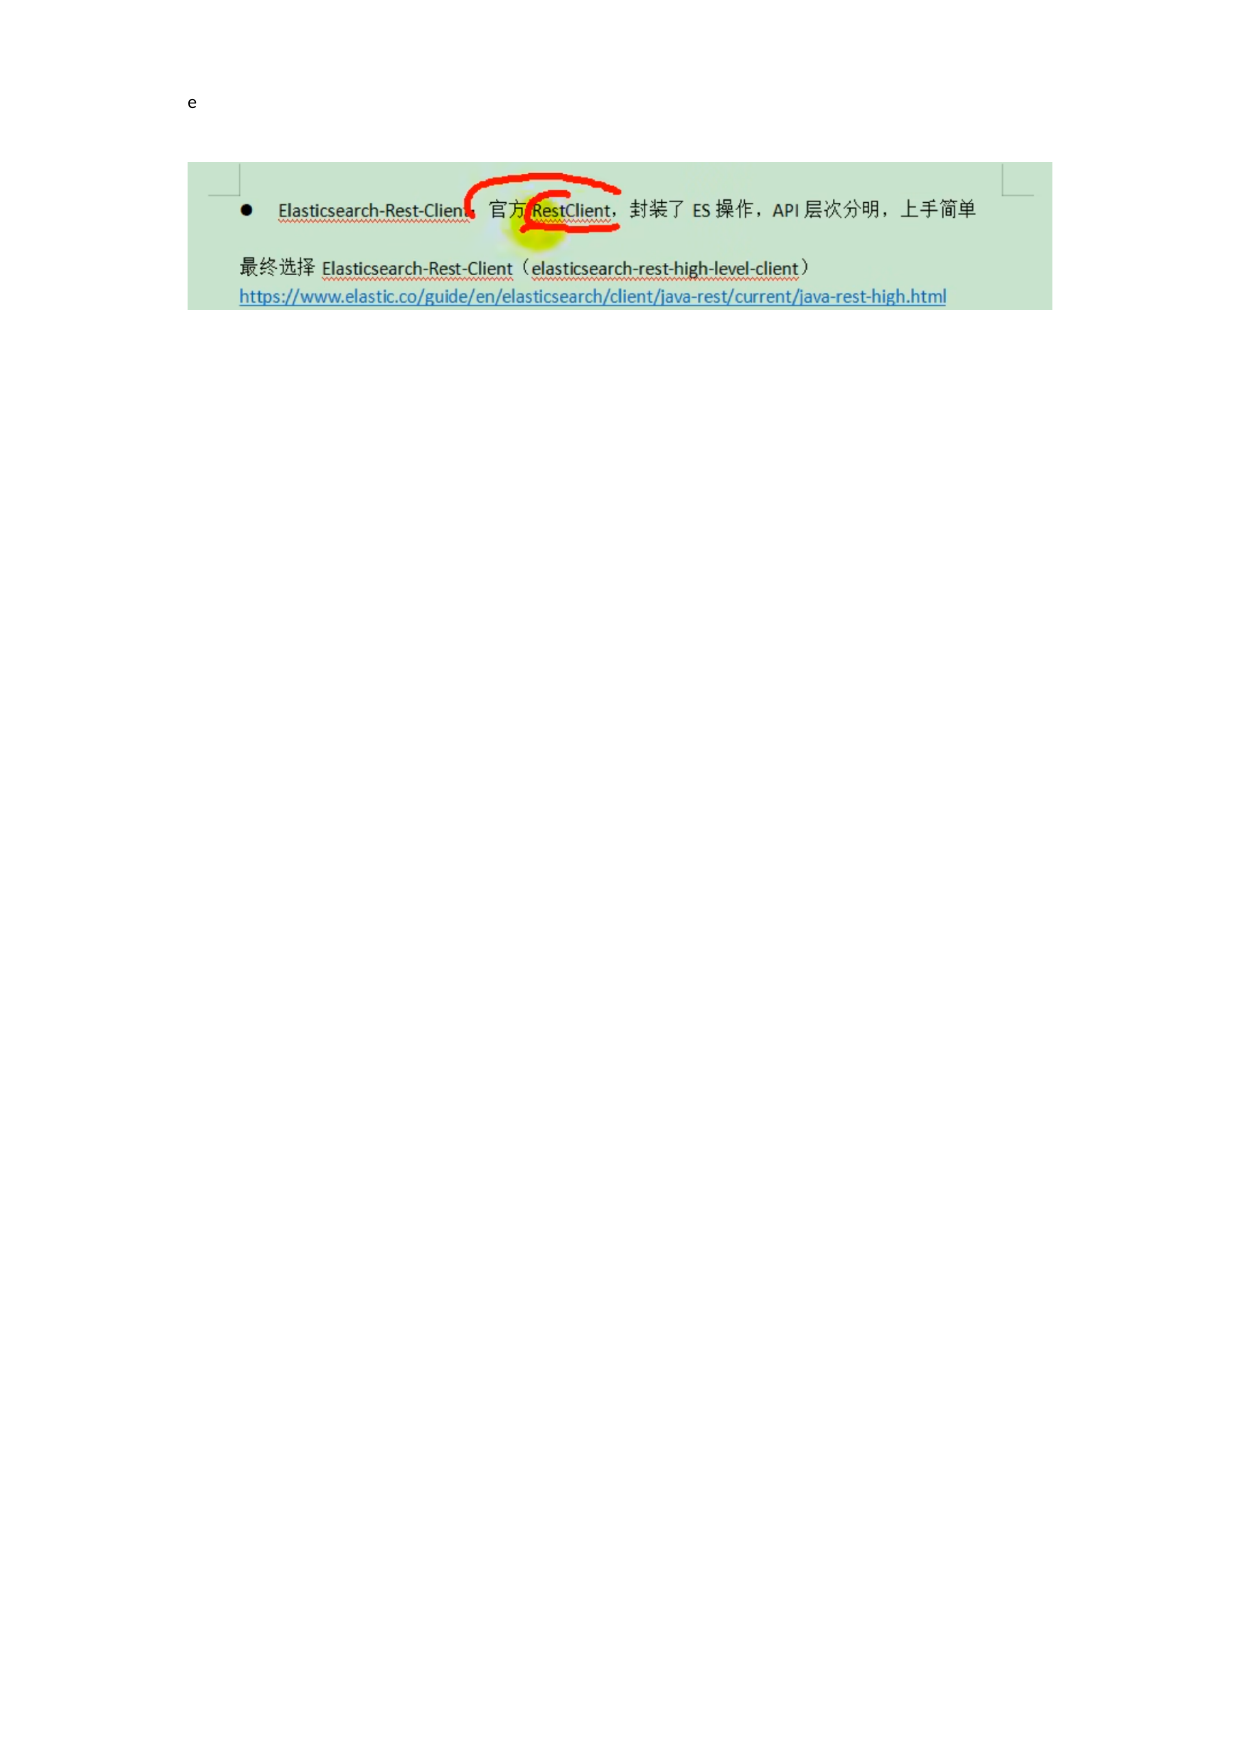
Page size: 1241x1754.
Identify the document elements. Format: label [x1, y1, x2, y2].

picture [187, 162, 1053, 310]
